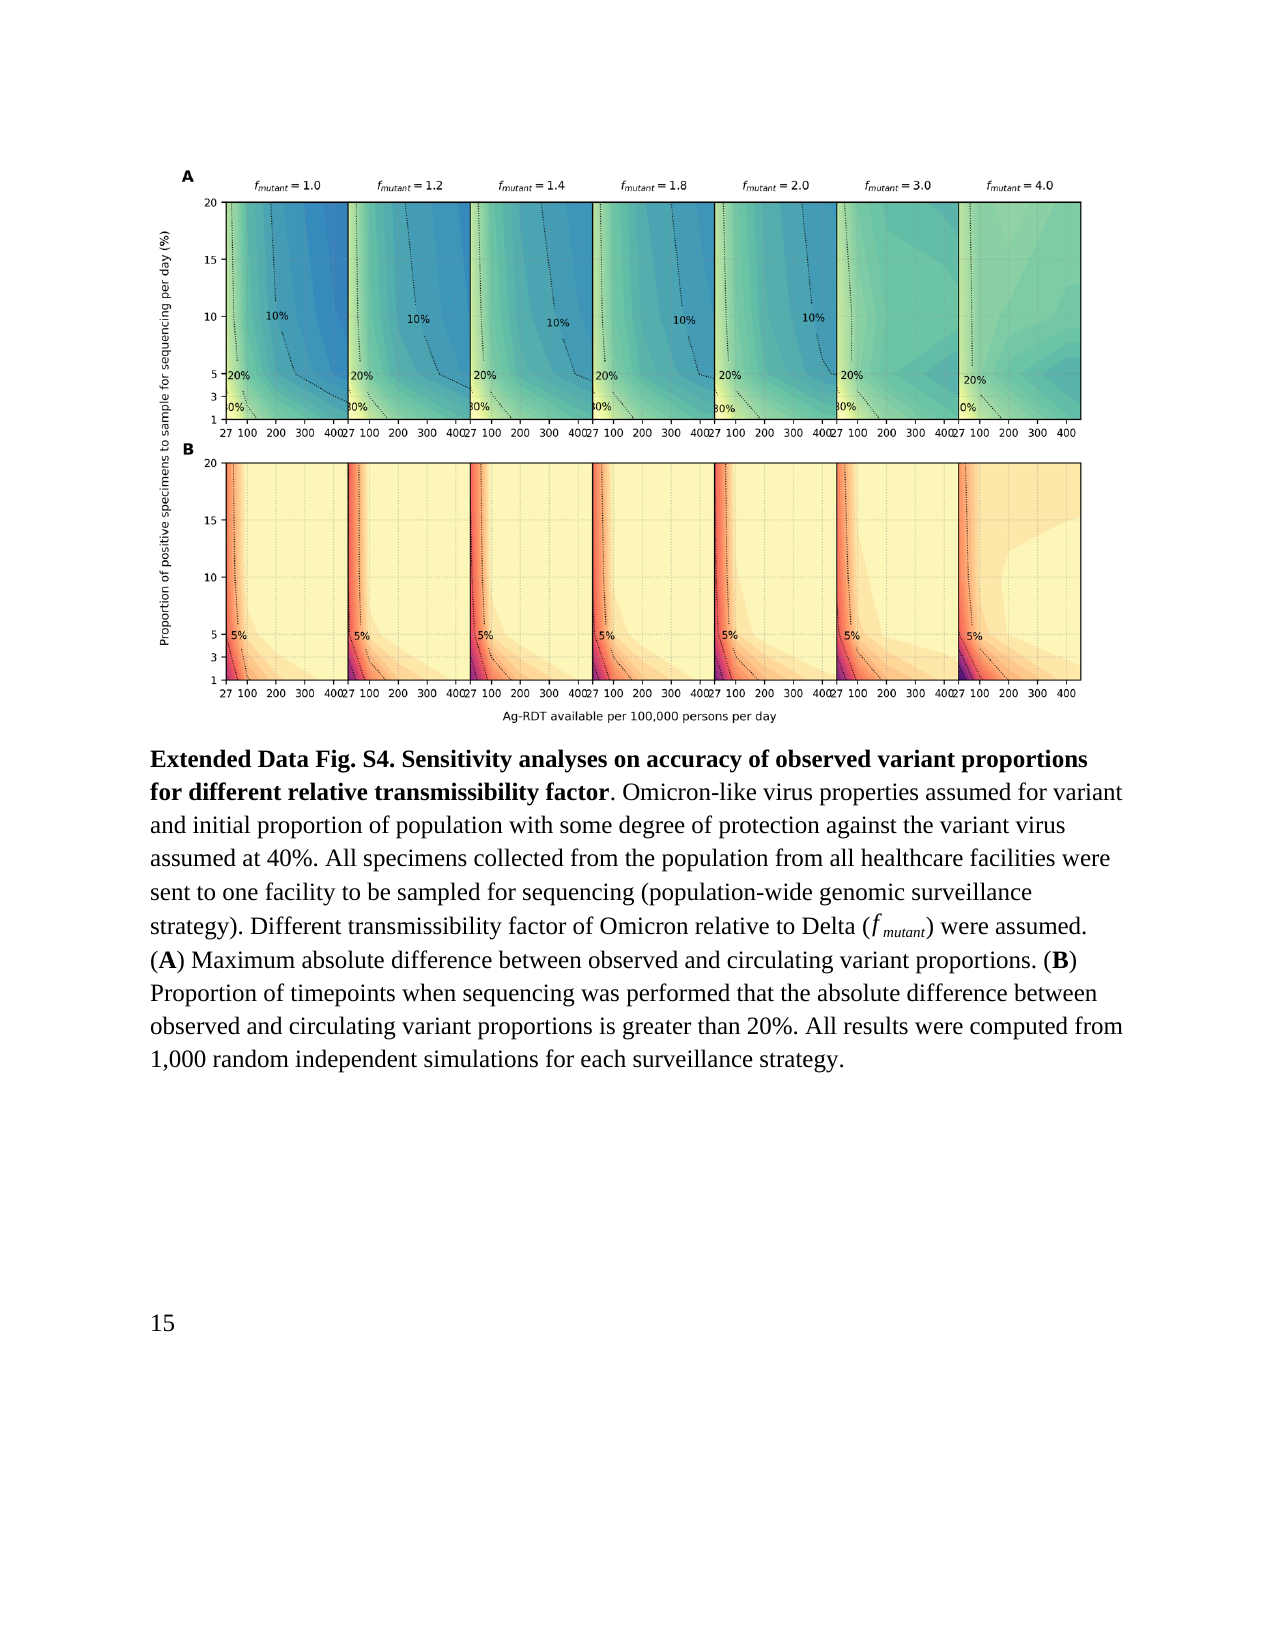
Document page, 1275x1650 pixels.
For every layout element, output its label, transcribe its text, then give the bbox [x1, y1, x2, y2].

picture [150, 160, 1090, 732]
text Extended Data Fig. S4. Sensitivity analyses on accuracy of observed variant proportions for different relative transmissibility factor. Omicron-like virus properties assumed for variant and initial proportion of population with some degree of protection against the variant virus assumed at 40%. All specimens collected from the population from all healthcare facilities were sent to one facility to be sampled for sequencing (population-wide genomic surveillance strategy). Different transmissibility factor of Omicron relative to Delta () were assumed. (A) Maximum absolute difference between observed and circulating variant proportions. (B) Proportion of timepoints when sequencing was performed that the absolute difference between observed and circulating variant proportions is greater than 20%. All results were computed from 1,000 random independent simulations for each surveillance strategy. [150, 744, 1125, 1073]
